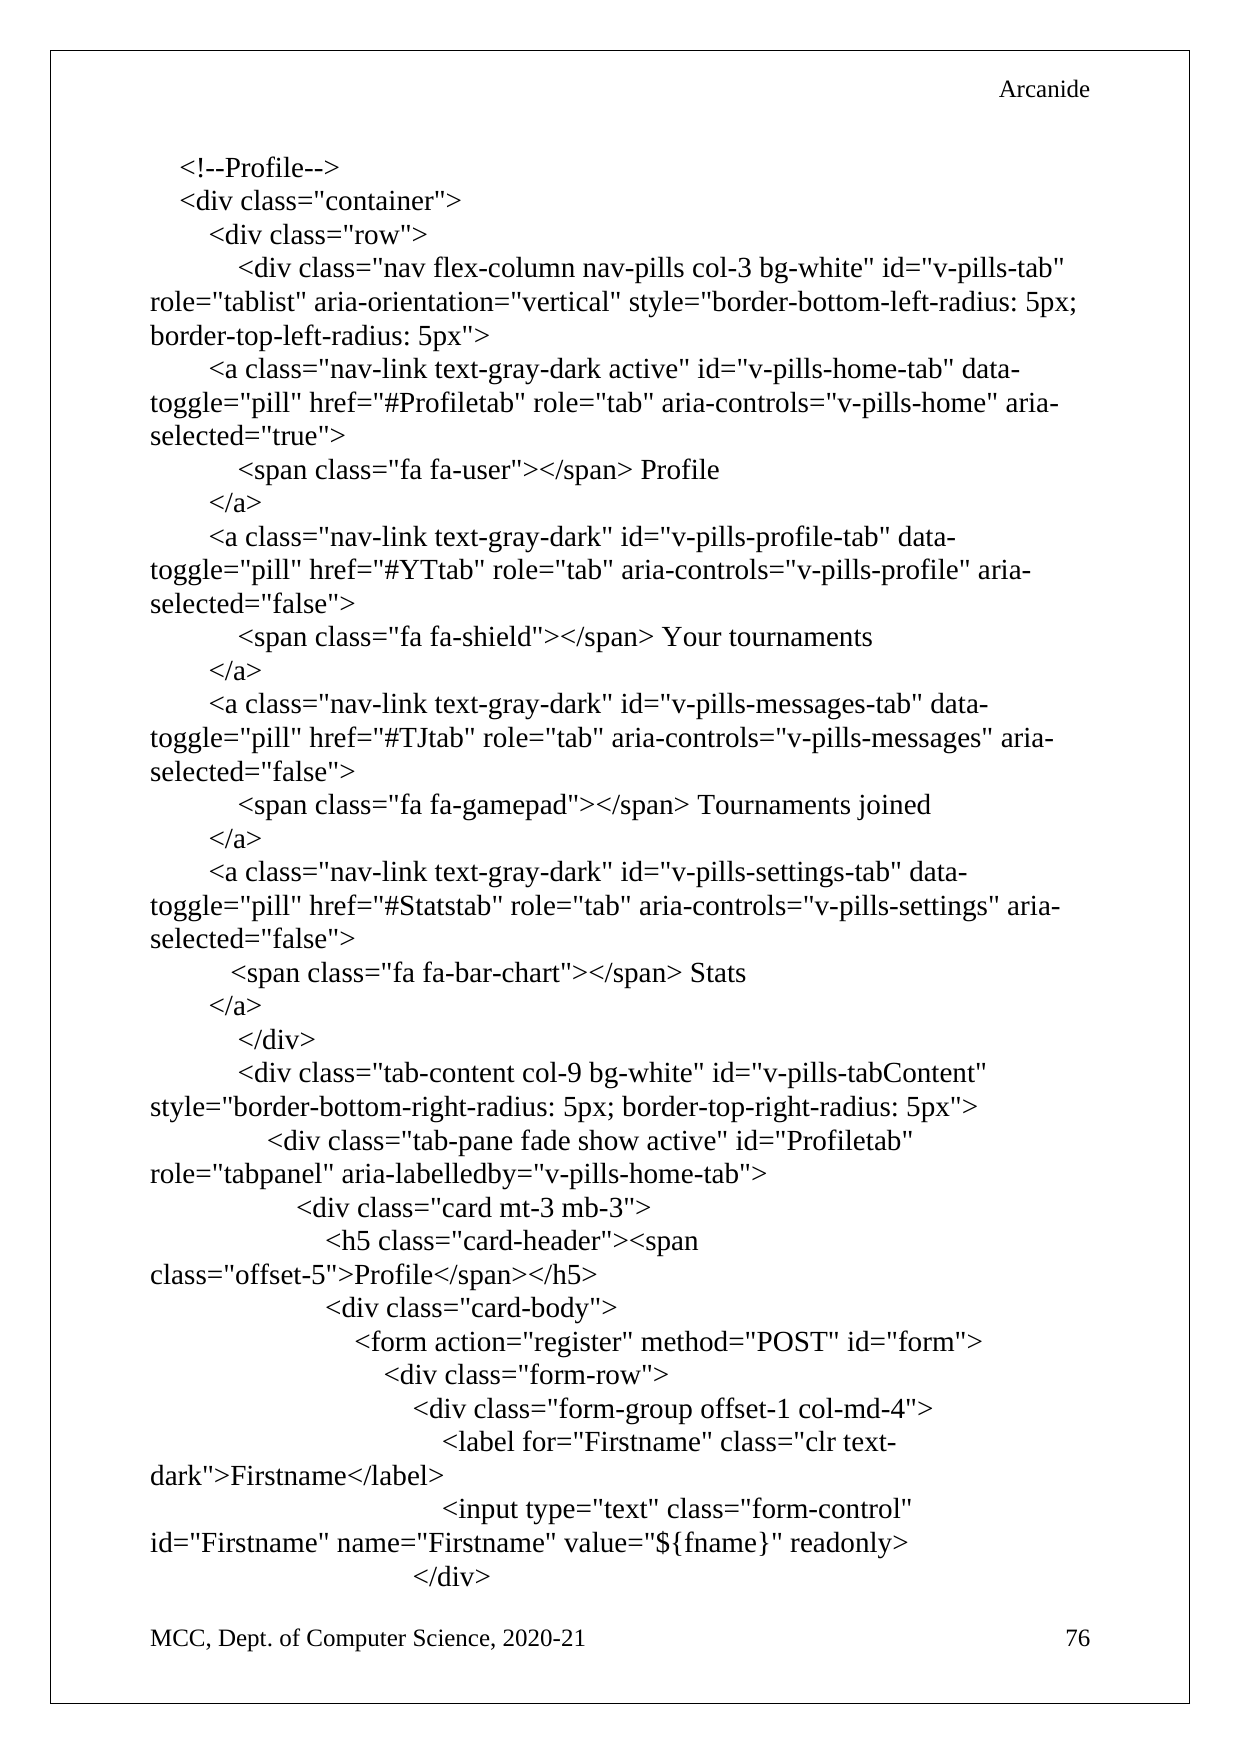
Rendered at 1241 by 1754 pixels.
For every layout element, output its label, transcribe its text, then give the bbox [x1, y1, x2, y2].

text <h5 class="card-header"><span class="offset-5">Profile</span></h5> [150, 1223, 1090, 1290]
text <div class="tab-pane fade show active" id="Profiletab" role="tabpanel" aria-labelledby="v-pills-home-tab"> [150, 1123, 1090, 1190]
text <div class="tab-content col-9 bg-white" id="v-pills-tabContent" style="border-bottom-right-radius: 5px; border-top-right-radius: 5px"> [150, 1056, 1090, 1123]
text </a> [150, 485, 1090, 519]
text </div> [150, 1559, 1090, 1592]
text </a> [150, 821, 1090, 854]
text <!--Profile--> [150, 150, 1090, 183]
text </div> [150, 1022, 1090, 1056]
text <div class="nav flex-column nav-pills col-3 bg-white" id="v-pills-tab" role="tablist" aria-orientation="vertical" style="border-bottom-left-radius: 5px; border-top-left-radius: 5px"> [150, 251, 1090, 351]
text <form action="register" method="POST" id="form"> [150, 1324, 1090, 1357]
text <span class="fa fa-bar-chart"></span> Stats [150, 955, 1090, 988]
text <a class="nav-link text-gray-dark active" id="v-pills-home-tab" data-toggle="pill" href="#Profiletab" role="tab" aria-controls="v-pills-home" aria-selected="true"> [150, 351, 1090, 452]
text <span class="fa fa-user"></span> Profile [150, 452, 1090, 485]
text <div class="card mt-3 mb-3"> [150, 1190, 1090, 1223]
text <div class="form-group offset-1 col-md-4"> [150, 1391, 1090, 1424]
text <span class="fa fa-shield"></span> Your tournaments [150, 619, 1090, 653]
text <a class="nav-link text-gray-dark" id="v-pills-messages-tab" data-toggle="pill" href="#TJtab" role="tab" aria-controls="v-pills-messages" aria-selected="false"> [150, 687, 1090, 787]
text <div class="card-body"> [150, 1290, 1090, 1324]
text <a class="nav-link text-gray-dark" id="v-pills-profile-tab" data-toggle="pill" href="#YTtab" role="tab" aria-controls="v-pills-profile" aria-selected="false"> [150, 519, 1090, 619]
text </a> [150, 653, 1090, 687]
text <input type="text" class="form-control" id="Firstname" name="Firstname" value="${fname}" readonly> [150, 1492, 1090, 1559]
text <a class="nav-link text-gray-dark" id="v-pills-settings-tab" data-toggle="pill" href="#Statstab" role="tab" aria-controls="v-pills-settings" aria-selected="false"> [150, 854, 1090, 955]
text </a> [150, 988, 1090, 1022]
text <div class="container"> [150, 183, 1090, 217]
text <label for="Firstname" class="clr text-dark">Firstname</label> [150, 1424, 1090, 1492]
text <div class="row"> [150, 217, 1090, 251]
text <span class="fa fa-gamepad"></span> Tournaments joined [150, 787, 1090, 821]
text <div class="form-row"> [150, 1357, 1090, 1391]
